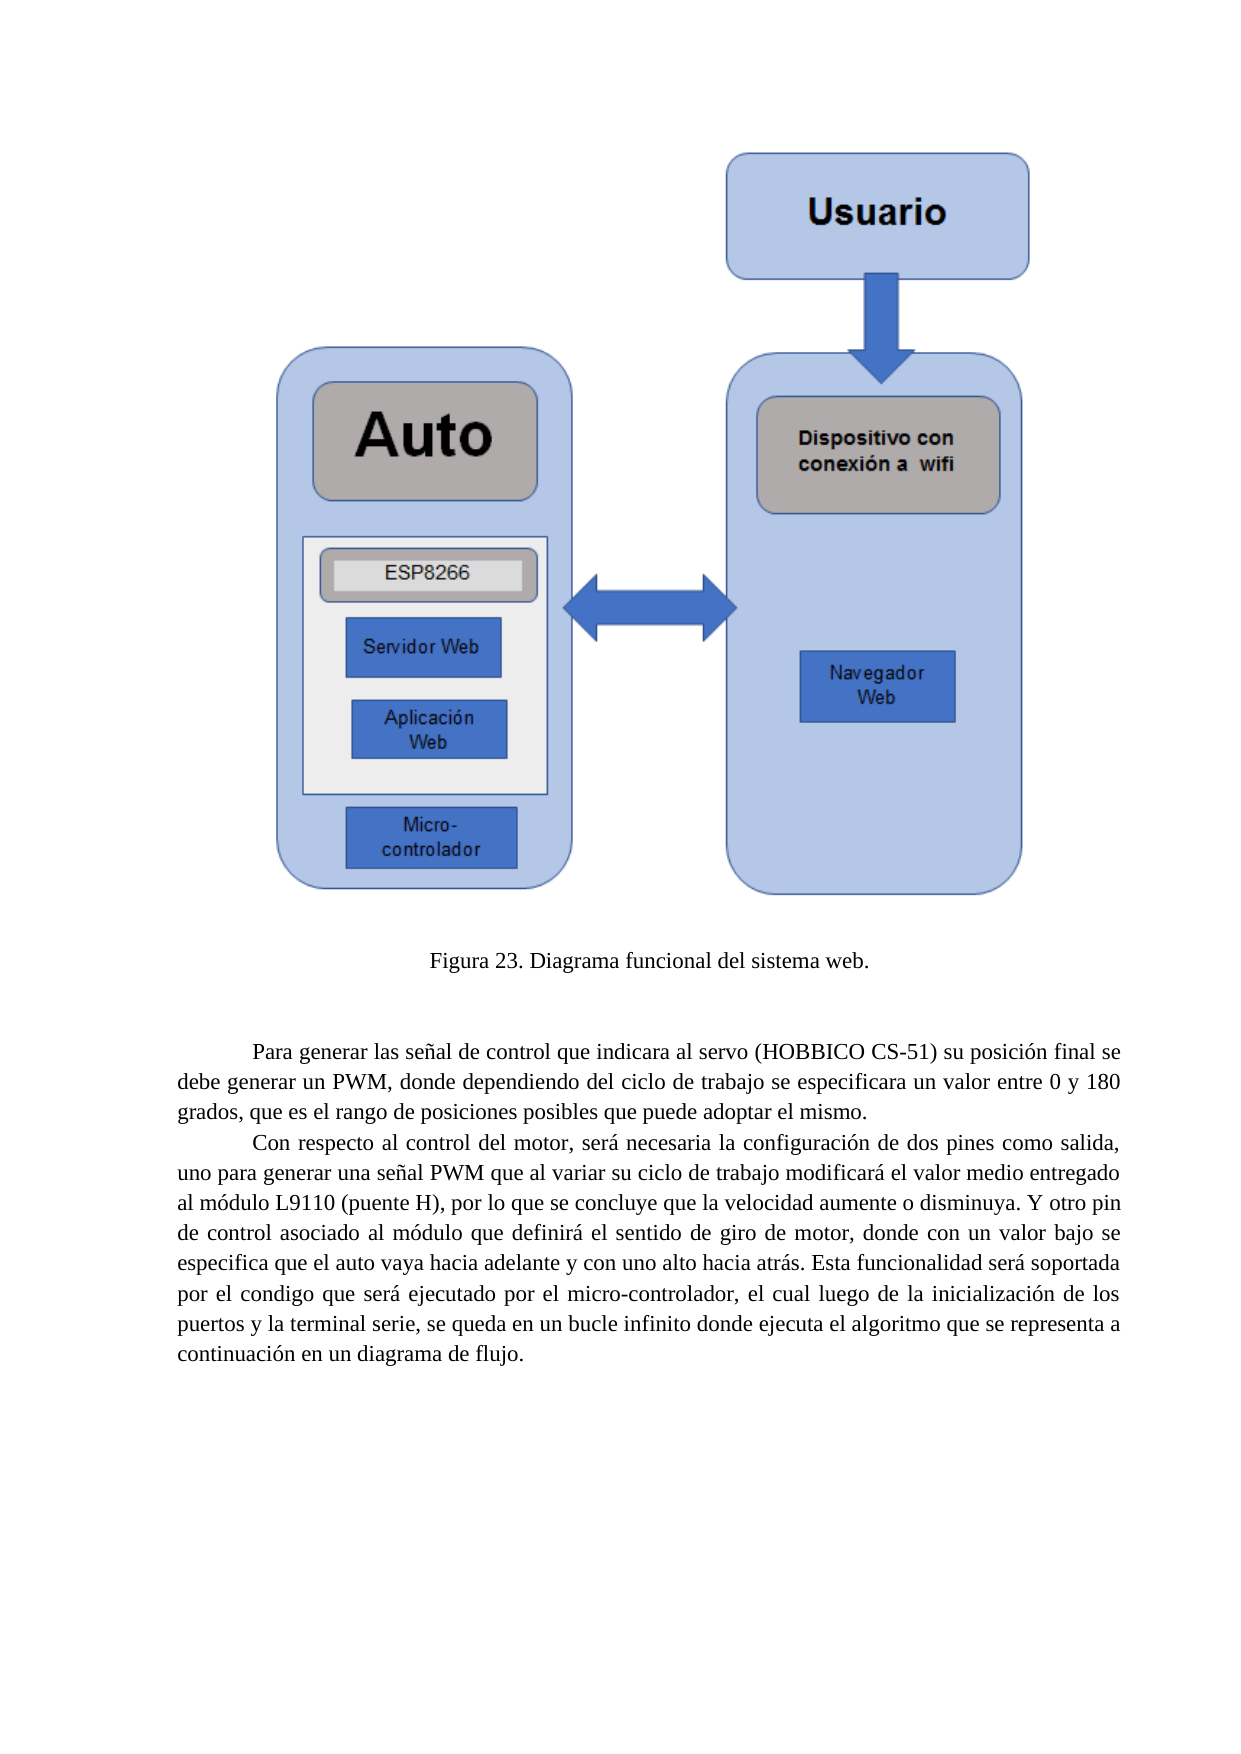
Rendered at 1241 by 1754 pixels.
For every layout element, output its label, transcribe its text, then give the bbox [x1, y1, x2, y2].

text Para generar las señal de control que indicara al servo (HOBBICO CS-51) su posición final se debe generar un PWM, donde dependiendo del ciclo de trabajo se especificara un valor entre 0 y 180 grados, que es el rango de posiciones posibles que puede adoptar el mismo. [177, 1038, 1122, 1125]
text Figura 23. Diagrama funcional del sistema web. [177, 947, 1122, 974]
picture [249, 147, 1050, 914]
text Con respecto al control del motor, será necesaria la configuración de dos pines como salida, uno para generar una señal PWM que al variar su ciclo de trabajo modificará el valor medio entregado al módulo L9110 (puente H), por lo que se concluye que la velocidad aumente o disminuya. Y otro pin de control asociado al módulo que definirá el sentido de giro de motor, donde con un valor bajo se especifica que el auto vaya hacia adelante y con uno alto hacia atrás. Esta funcionalidad será soportada por el condigo que será ejecutado por el micro-controlador, el cual luego de la inicialización de los puertos y la terminal serie, se queda en un bucle infinito donde ejecuta el algoritmo que se representa a continuación en un diagrama de flujo. [177, 1129, 1122, 1366]
